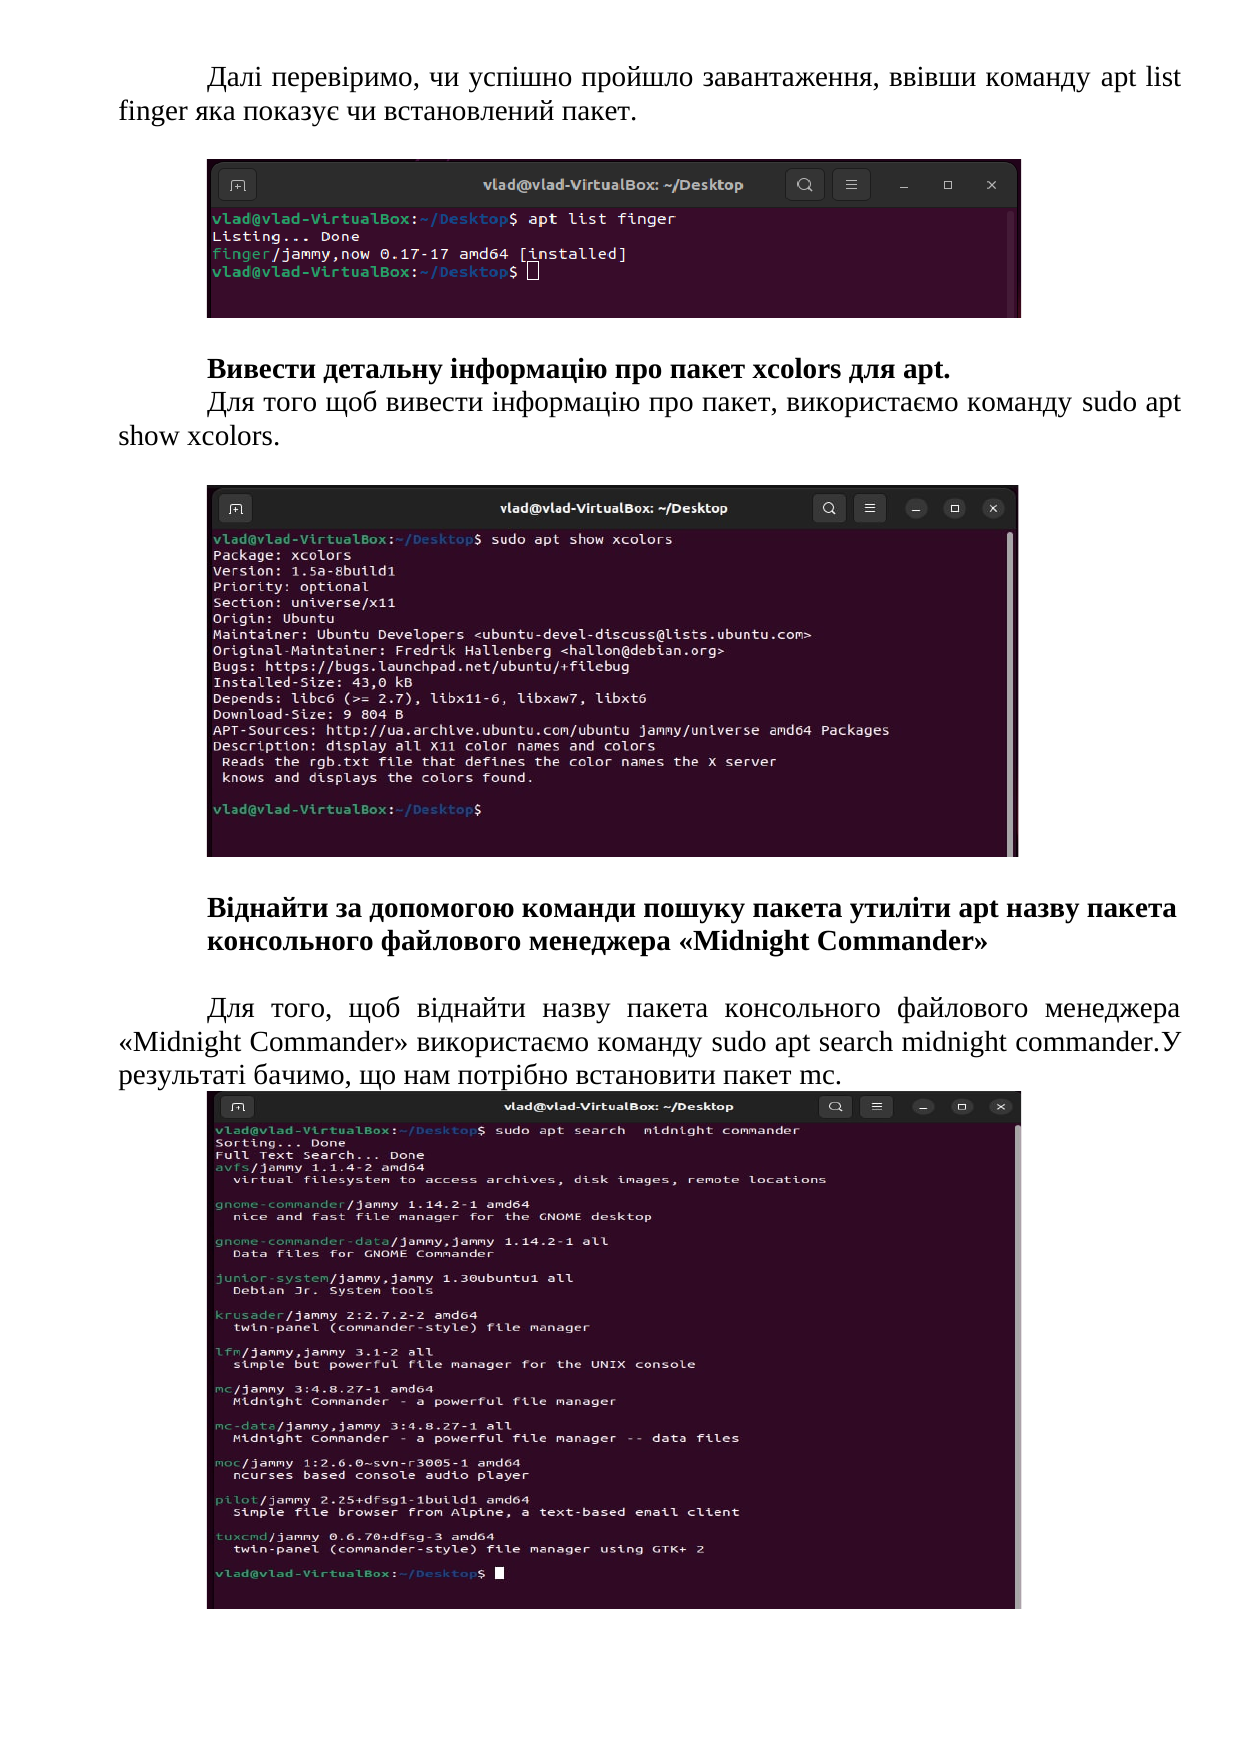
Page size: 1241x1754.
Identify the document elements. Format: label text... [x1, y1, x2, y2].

picture [206, 159, 1022, 318]
text Вивести детальну інформацію про пакет xcolors для apt. [118, 351, 1181, 384]
text Далі перевіримо, чи успішно пройшло завантаження, ввівши команду apt list finger яка показує чи встановлений пакет. [118, 59, 1181, 126]
picture [206, 1091, 1022, 1609]
text Віднайти за допомогою команди пошуку пакета утиліти apt назву пакета [118, 890, 1181, 923]
text консольного файлового менеджера «Midnight Commander» [118, 923, 1181, 957]
text Для того, щоб віднайти назву пакета консольного файлового менеджера «Midnight Commander» використаємо команду sudo apt search midnight commander.У результаті бачимо, що нам потрібно встановити пакет mc. [118, 990, 1181, 1091]
picture [206, 485, 1019, 857]
text Для того щоб вивести інформацію про пакет, використаємо команду sudo apt show xcolors. [118, 384, 1181, 451]
